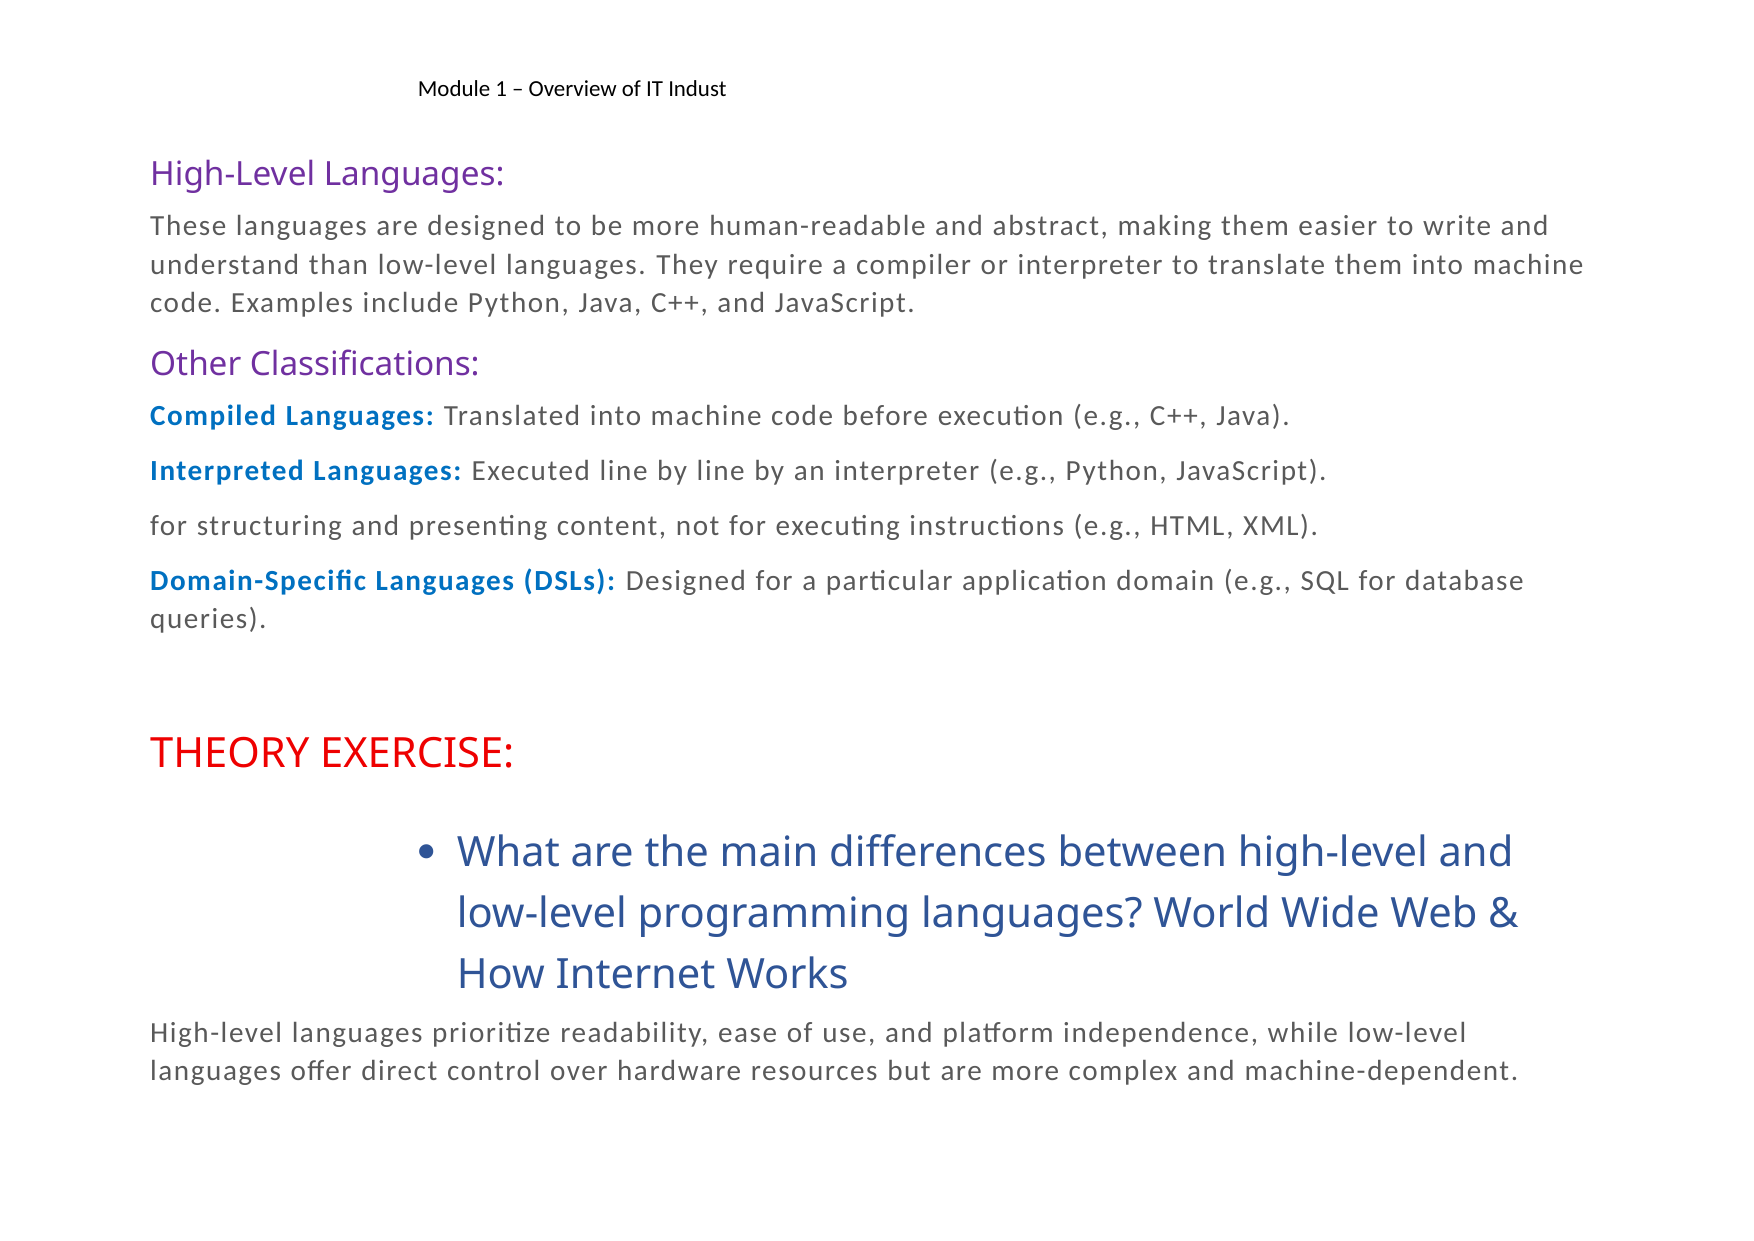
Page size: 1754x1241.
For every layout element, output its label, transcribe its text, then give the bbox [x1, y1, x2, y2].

subtitle What are the main differences between high-level and low-level programming languages? World Wide Web & How Internet Works [419, 822, 1604, 1001]
subtitle THEORY EXERCISE: [150, 723, 1604, 780]
subtitle for structuring and presenting content, not for executing instructions (e.g., HTML, XML). [150, 507, 1604, 542]
subtitle High-level languages prioritize readability, ease of use, and platform independence, while low-level languages offer direct control over hardware resources but are more complex and machine-dependent. [150, 1014, 1604, 1088]
subtitle High-Level Languages: [150, 150, 1604, 195]
subtitle Interpreted Languages: Executed line by line by an interpreter (e.g., Python, JavaScript). [150, 452, 1604, 487]
subtitle Domain-Specific Languages (DSLs): Designed for a particular application domain (e.g., SQL for database queries). [150, 562, 1604, 636]
subtitle Compiled Languages: Translated into machine code before execution (e.g., C++, Java). [150, 397, 1604, 432]
subtitle Other Classifications: [150, 339, 1604, 385]
subtitle These languages are designed to be more human-readable and abstract, making them easier to write and understand than low-level languages. They require a compiler or interpreter to translate them into machine code. Examples include Python, Java, C++, and JavaScript. [150, 207, 1604, 320]
